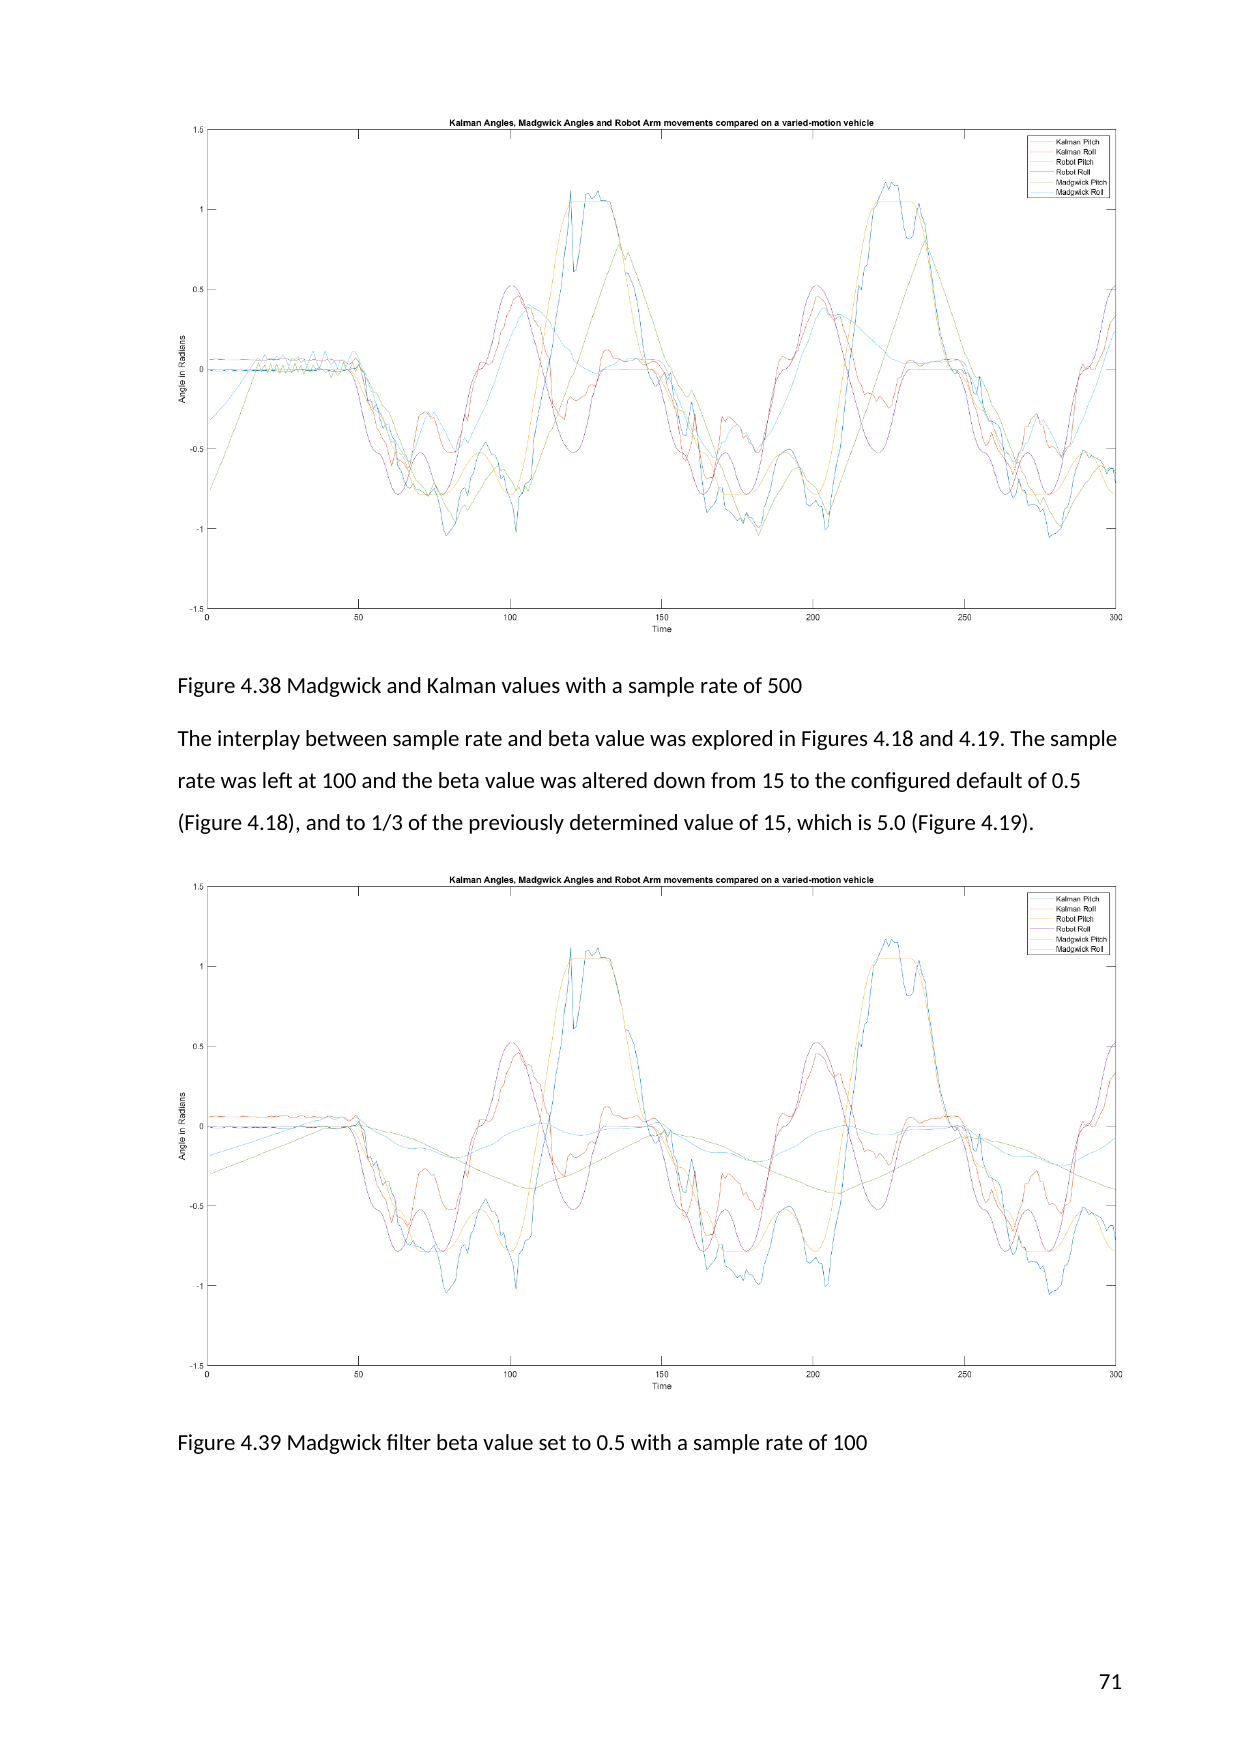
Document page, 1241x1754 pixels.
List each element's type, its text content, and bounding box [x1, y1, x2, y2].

text The interplay between sample rate and beta value was explored in Figures 4.18 and 4.19. The sample rate was left at 100 and the beta value was altered down from 15 to the configured default of 0.5 (Figure 4.18), and to 1/3 of the previously determined value of 15, which is 5.0 (Figure 4.19). [177, 724, 1122, 836]
picture [177, 118, 1123, 633]
picture [177, 875, 1123, 1390]
